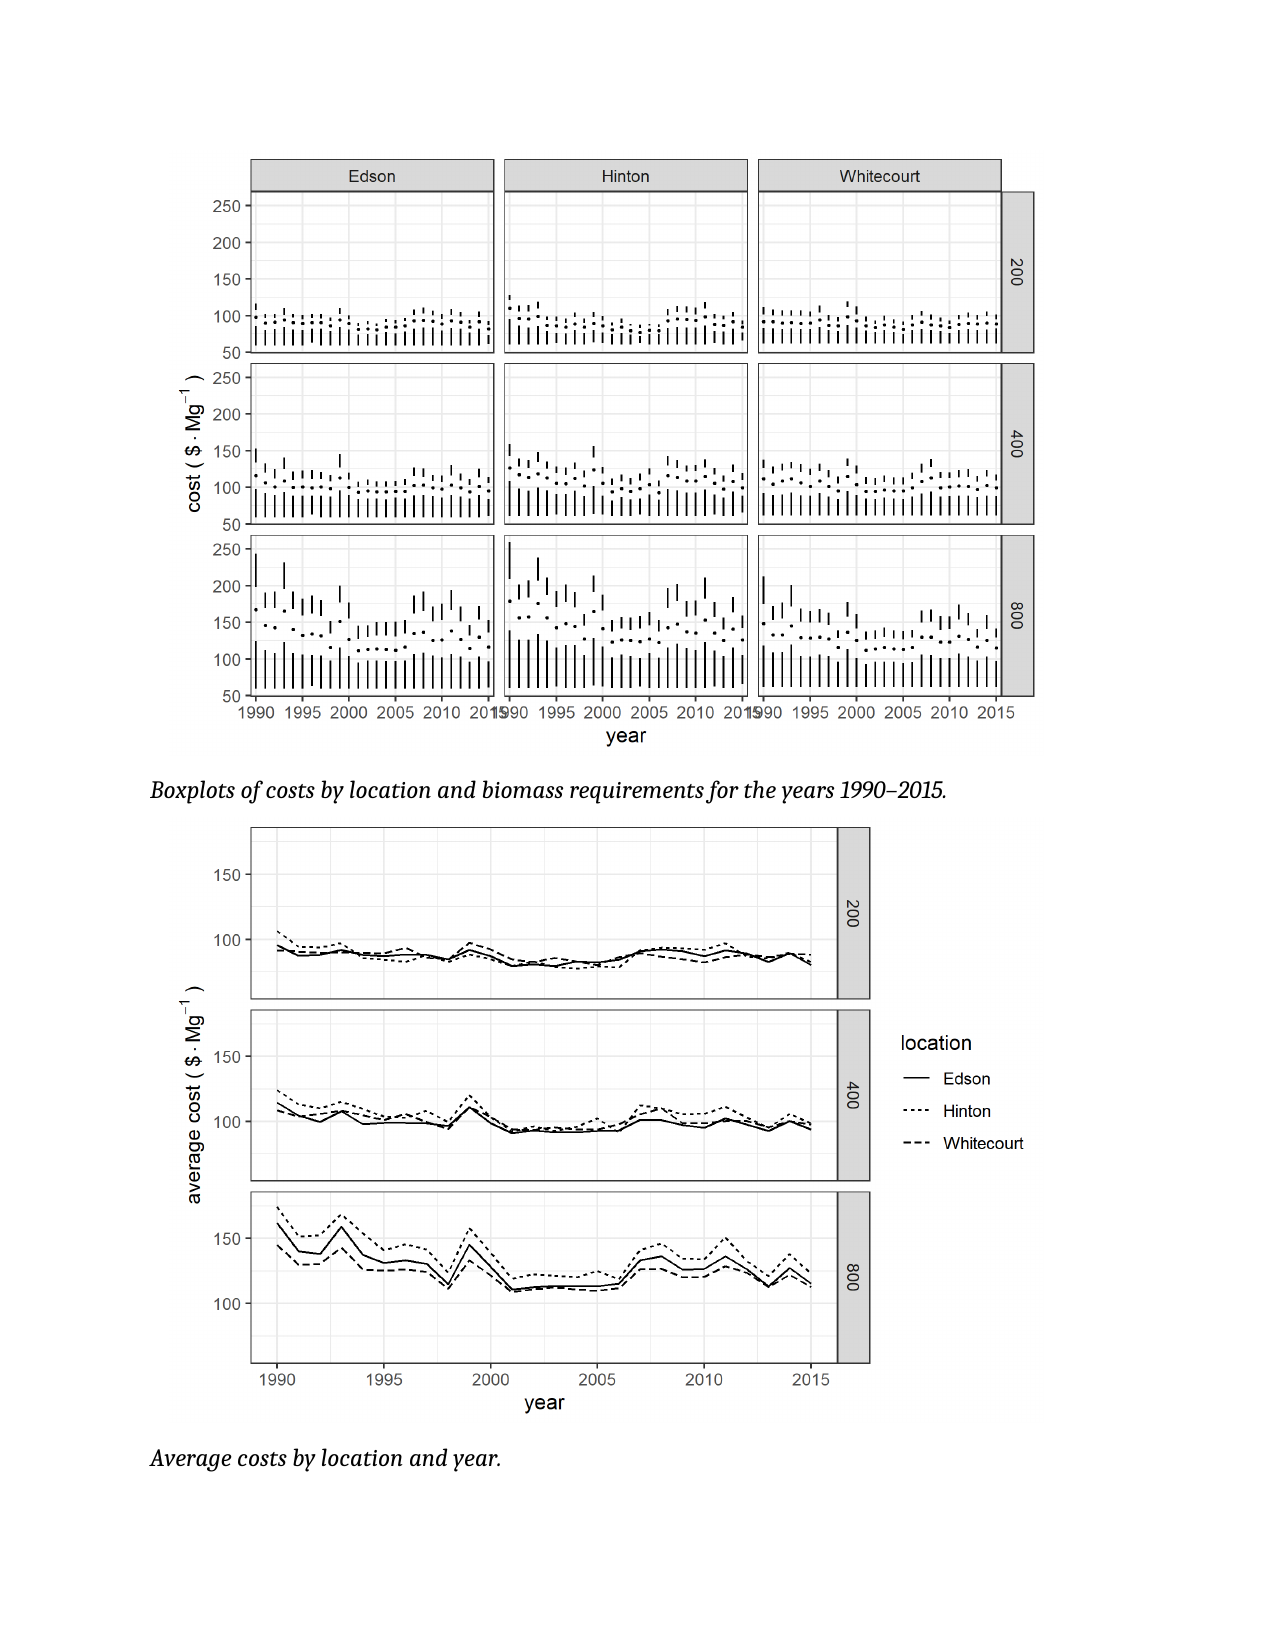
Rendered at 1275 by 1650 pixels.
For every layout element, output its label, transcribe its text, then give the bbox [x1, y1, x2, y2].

picture [168, 150, 1044, 756]
picture [168, 817, 1044, 1423]
text Average costs by location and year. [150, 1443, 1125, 1472]
text Boxplots of costs by location and biomass requirements for the years 1990–2015. [150, 776, 1125, 805]
